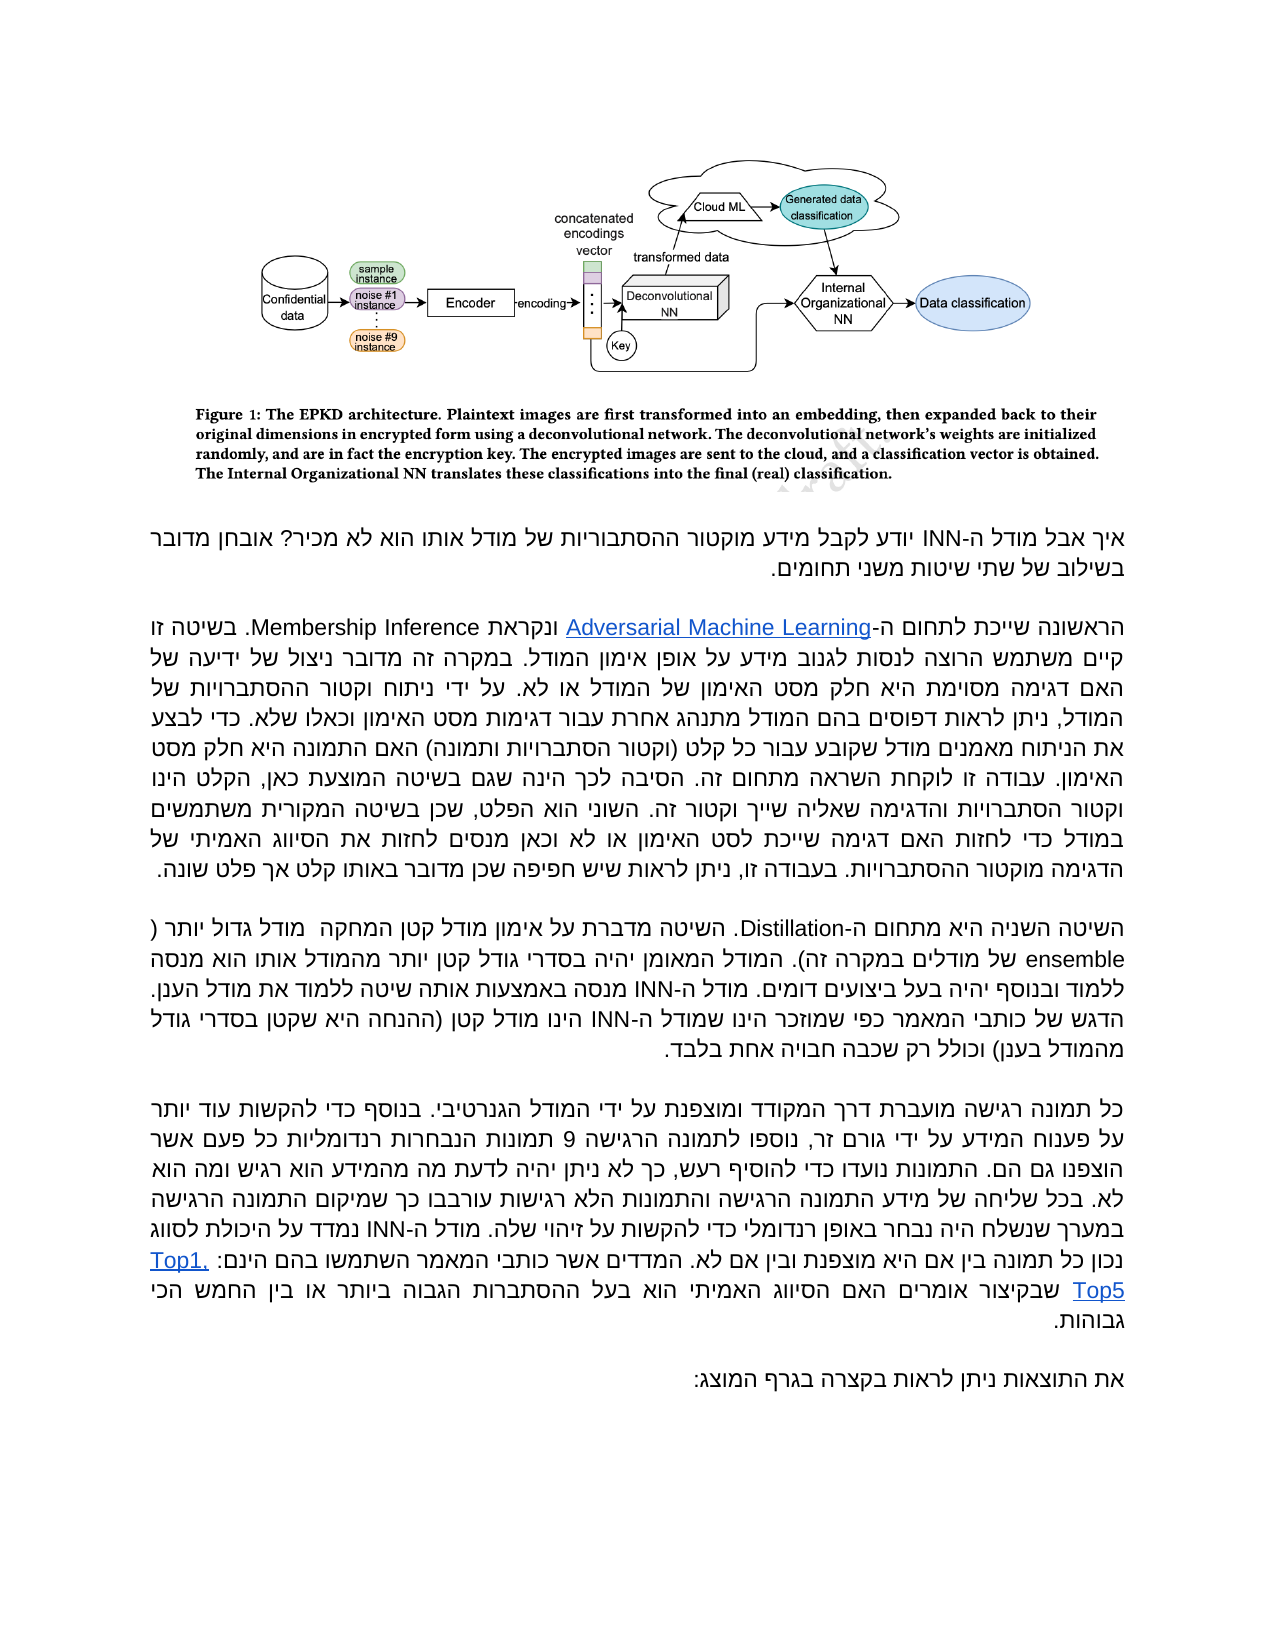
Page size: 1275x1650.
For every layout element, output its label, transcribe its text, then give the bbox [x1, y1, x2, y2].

text השיטה השניה היא מתחום ה-Distillation. השיטה מדברת על אימון מודל קטן המחקה מודל גדול יותר (ensemble של מודלים במקרה זה). המודל המאומן יהיה בסדרי גודל קטן יותר מהמודל אותו הוא מנסה ללמוד ובנוסף יהיה בעל ביצועים דומים. מודל ה-INN מנסה באמצעות אותה שיטה ללמוד את מודל הענן. הדגש של כותבי המאמר כפי שמוזכר הינו שמודל ה-INN הינו מודל קטן (ההנחה היא שקטן בסדרי גודל מהמודל בענן) וכולל רק שכבה חבויה אחת בלבד. [150, 915, 1125, 1062]
text איך אבל מודל ה-INN יודע לקבל מידע מוקטור ההסתבוריות של מודל אותו הוא לא מכיר? אובחן מדובר בשילוב של שתי שיטות משני תחומים. [150, 525, 1125, 581]
picture [184, 150, 1125, 492]
text את התוצאות ניתן לראות בקצרה בגרף המוצג: [150, 1366, 1125, 1393]
text הראשונה שייכת לתחום ה-Adversarial Machine Learning ונקראת Membership Inference. בשיטה זו קיים משתמש הרוצה לנסות לגנוב מידע על אופן אימון המודל. במקרה זה מדובר ניצול של ידיעה של האם דגימה מסוימת היא חלק מסט האימון של המודל או לא. על ידי ניתוח וקטור ההסתברויות של המודל, ניתן לראות דפוסים בהם המודל מתנהג אחרת עבור דגימות מסט האימון וכאלו שלא. כדי לבצע את הניתוח מאמנים מודל שקובע עבור כל קלט (וקטור הסתברויות ותמונה) האם התמונה היא חלק מסט האימון. עבודה זו לוקחת השראה מתחום זה. הסיבה לכך הינה שגם בשיטה המוצעת כאן, הקלט הינו וקטור הסתברויות והדגימה שאליה שייך וקטור זה. השוני הוא הפלט, שכן בשיטה המקורית משתמשים במודל כדי לחזות האם דגימה שייכת לסט האימון או לא וכאן מנסים לחזות את הסיווג האמיתי של הדגימה מוקטור ההסתברויות. בעבודה זו, ניתן לראות שיש חפיפה שכן מדובר באותו קלט אך פלט שונה. [150, 614, 1125, 882]
text כל תמונה רגישה מועברת דרך המקודד ומוצפנת על ידי המודל הגנרטיבי. בנוסף כדי להקשות עוד יותר על פענוח המידע על ידי גורם זר, נוספו לתמונה הרגישה 9 תמונות הנבחרות רנדומליות כל פעם אשר הוצפנו גם הם. התמונות נועדו כדי להוסיף רעש, כך לא ניתן יהיה לדעת מה מהמידע הוא רגיש ומה הוא לא. בכל שליחה של מידע התמונה הרגישה והתמונות הלא רגישות עורבבו כך שמיקום התמונה הרגישה במערך שנשלח היה נבחר באופן רנדומלי כדי להקשות על זיהוי שלה. מודל ה-INN נמדד על היכולת לסווג נכון כל תמונה בין אם היא מוצפנת ובין אם לא. המדדים אשר כותבי המאמר השתמשו בהם הינם: Top1, Top5 שבקיצור אומרים האם הסיווג האמיתי הוא בעל ההסתברות הגבוה ביותר או בין החמש הכי גבוהות. [150, 1096, 1125, 1333]
